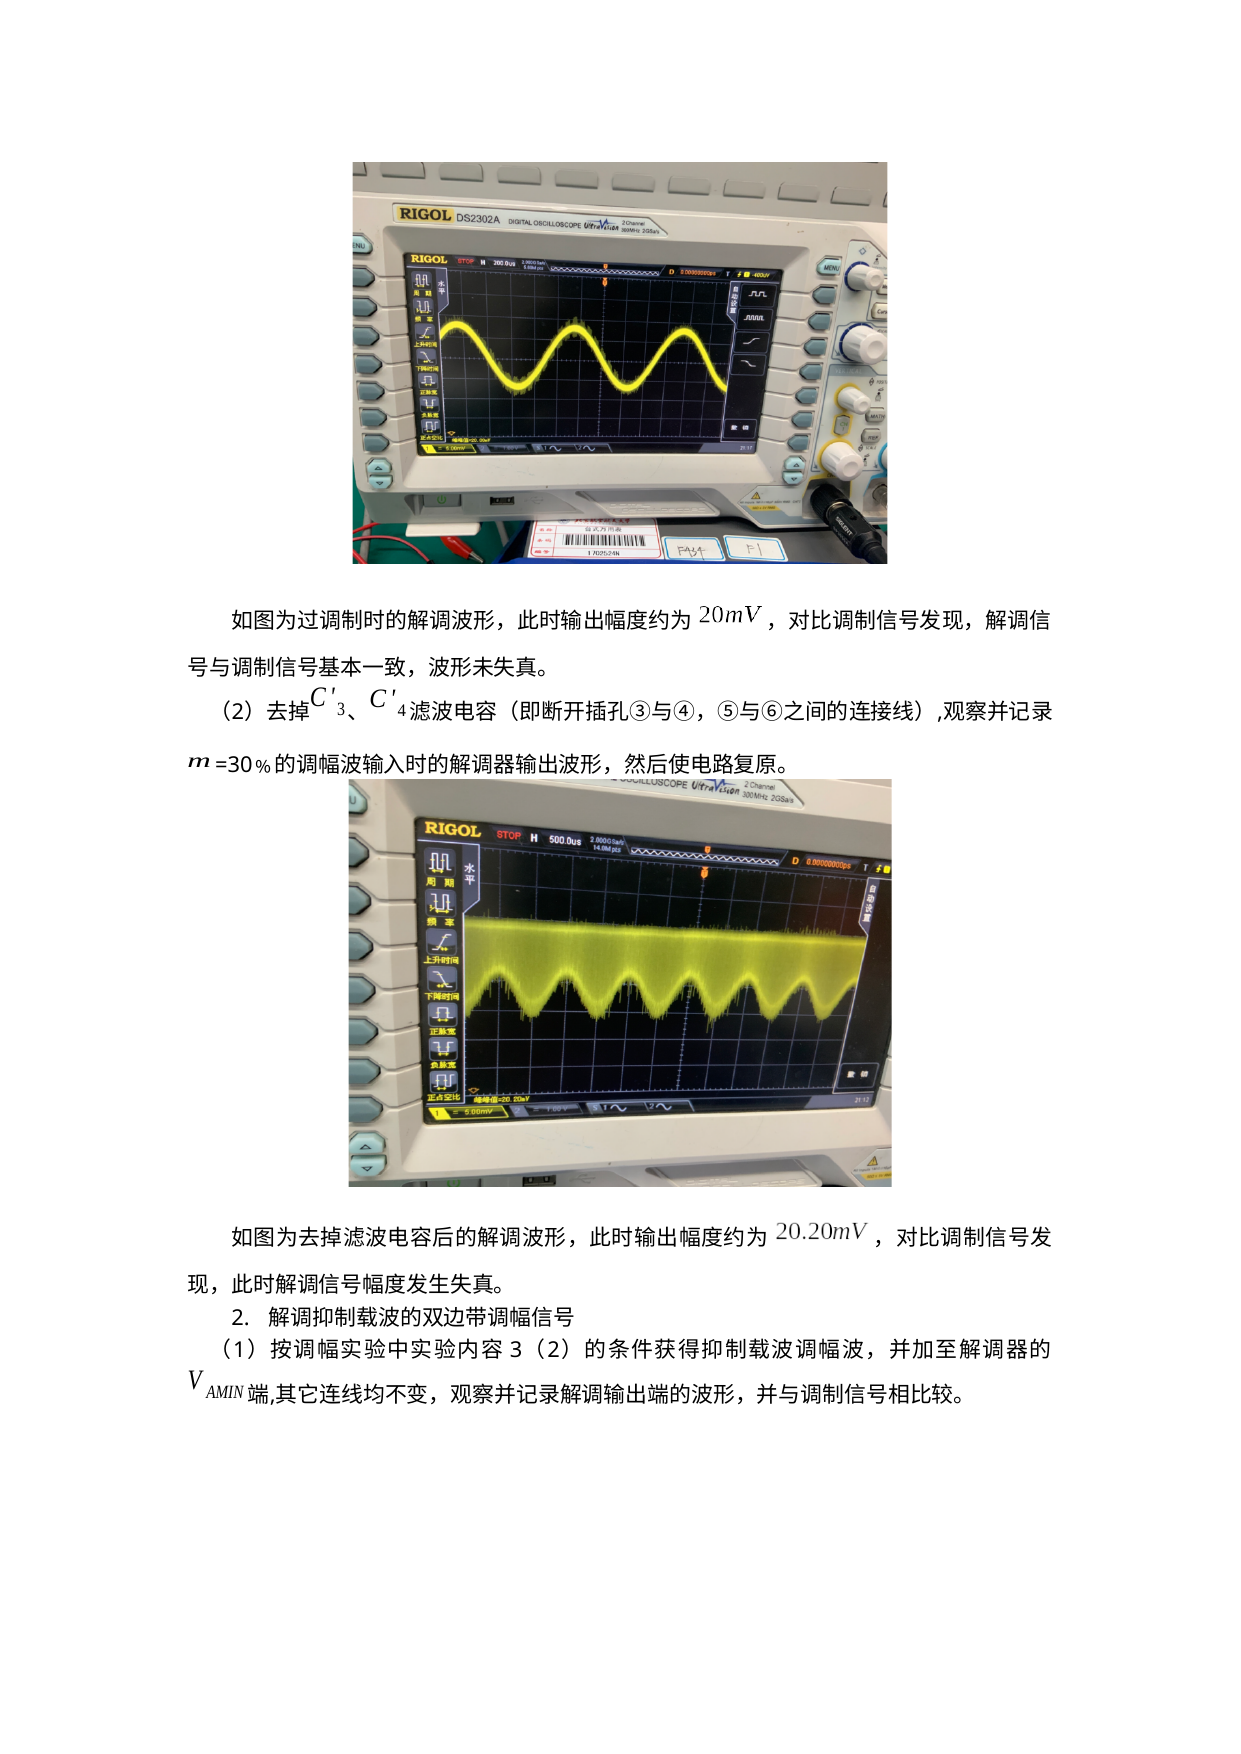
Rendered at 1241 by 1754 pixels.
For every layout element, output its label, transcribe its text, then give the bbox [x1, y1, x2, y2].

picture [352, 162, 888, 564]
text （1）按调幅实验中实验内容3（2）的条件获得抑制载波调幅波，并加至解调器的端,其它连线均不变，观察并记录解调输出端的波形，并与调制信号相比较。 [187, 1332, 1053, 1429]
text （2）去掉、滤波电容（即断开插孔③与④，⑤与⑥之间的连接线）,观察并记录=30﹪的调幅波输入时的解调器输出波形，然后使电路复原。 [187, 682, 1053, 779]
text 如图为去掉滤波电容后的解调波形，此时输出幅度约为，对比调制信号发现，此时解调信号幅度发生失真。 [187, 1202, 1053, 1299]
picture [348, 779, 892, 1187]
text 如图为过调制时的解调波形，此时输出幅度约为，对比调制信号发现，解调信号与调制信号基本一致，波形未失真。 [187, 584, 1053, 682]
list 解调抑制载波的双边带调幅信号 [231, 1299, 1053, 1332]
